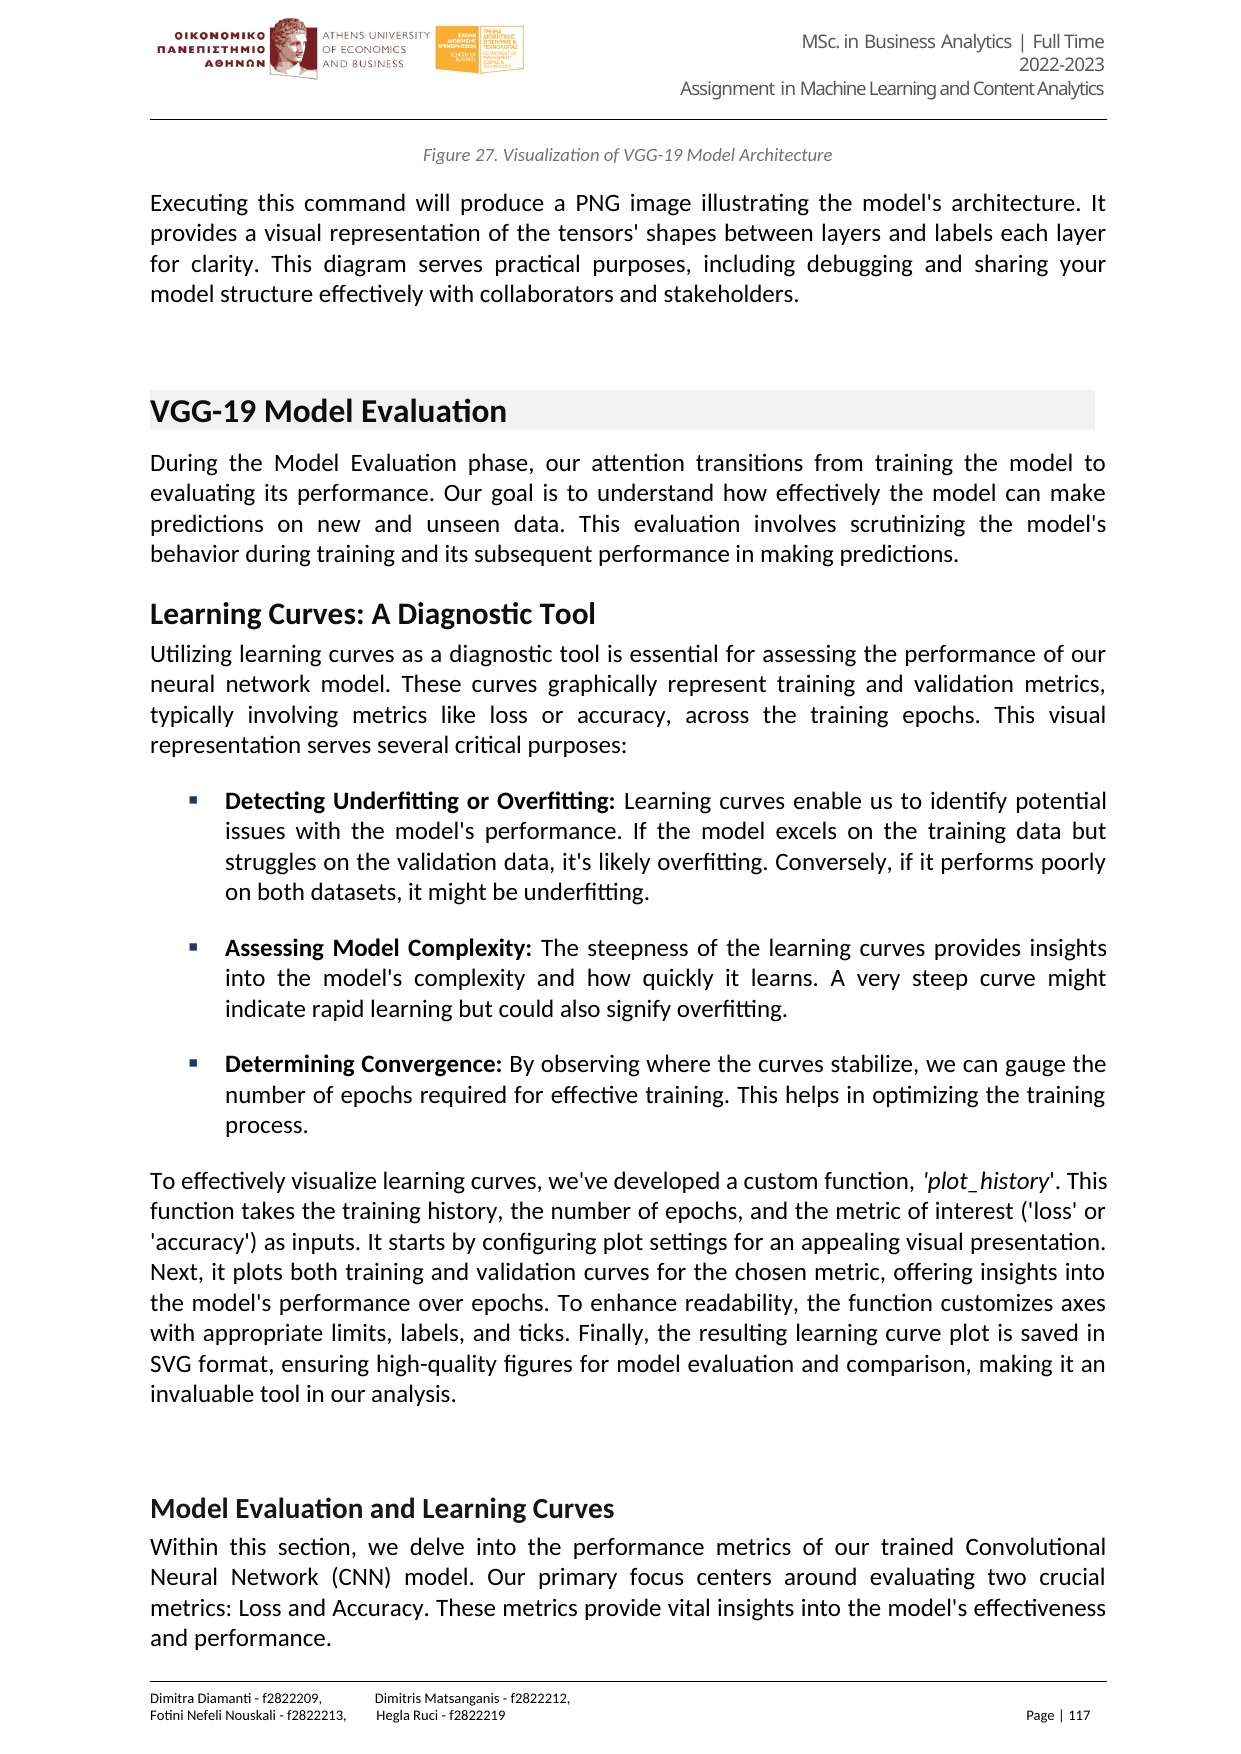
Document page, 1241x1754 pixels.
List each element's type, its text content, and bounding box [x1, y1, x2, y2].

text To effectively visualize learning curves, we've developed a custom function, 'plot_history'. This function takes the training history, the number of epochs, and the metric of interest ('loss' or 'accuracy') as inputs. It starts by configuring plot settings for an appealing visual presentation. Next, it plots both training and validation curves for the chosen metric, offering insights into the model's performance over epochs. To enhance readability, the function customizes axes with appropriate limits, labels, and ticks. Finally, the resulting learning curve plot is saved in SVG format, ensuring high-quality figures for model evaluation and comparison, making it an invaluable tool in our analysis. [150, 1165, 1107, 1409]
list Detecting Underfitting or Overfitting: Learning curves enable us to identify potential issues with the model's performance. If the model excels on the training data but struggles on the validation data, it's likely overfitting. Conversely, if it performs poorly on both datasets, it might be underfitting. [187, 785, 1107, 907]
picture [151, 17, 526, 82]
subtitle VGG-19 Model Evaluation [150, 390, 1095, 430]
subtitle Learning Curves: A Diagnostic Tool [150, 594, 1107, 632]
subtitle Model Evaluation and Learning Curves [150, 1490, 1107, 1525]
text Within this section, we delve into the performance metrics of our trained Convolutional Neural Network (CNN) model. Our primary focus centers around evaluating two crucial metrics: Loss and Accuracy. These metrics provide vital insights into the model's effectiveness and performance. [150, 1531, 1107, 1653]
list Assessing Model Complexity: The steepness of the learning curves provides insights into the model's complexity and how quickly it learns. A very steep curve might indicate rapid learning but could also signify overfitting. [187, 932, 1107, 1023]
text During the Model Evaluation phase, our attention transitions from training the model to evaluating its performance. Our goal is to understand how effectively the model can make predictions on new and unseen data. This evaluation involves scrutinizing the model's behavior during training and its subsequent performance in making predictions. [150, 447, 1107, 569]
text Utilizing learning curves as a diagnostic tool is essential for assessing the performance of our neural network model. These curves graphically represent training and validation metrics, typically involving metrics like loss or accuracy, across the training epochs. This visual representation serves several critical purposes: [150, 638, 1107, 760]
list Determining Convergence: By observing where the curves stabilize, we can gauge the number of epochs required for effective training. This helps in optimizing the training process. [187, 1048, 1107, 1140]
text Executing this command will produce a PNG image illustrating the model's architecture. It provides a visual representation of the tensors' shapes between layers and labels each layer for clarity. This diagram serves practical purposes, including debugging and sharing your model structure effectively with collaborators and stakeholders. [150, 187, 1107, 309]
